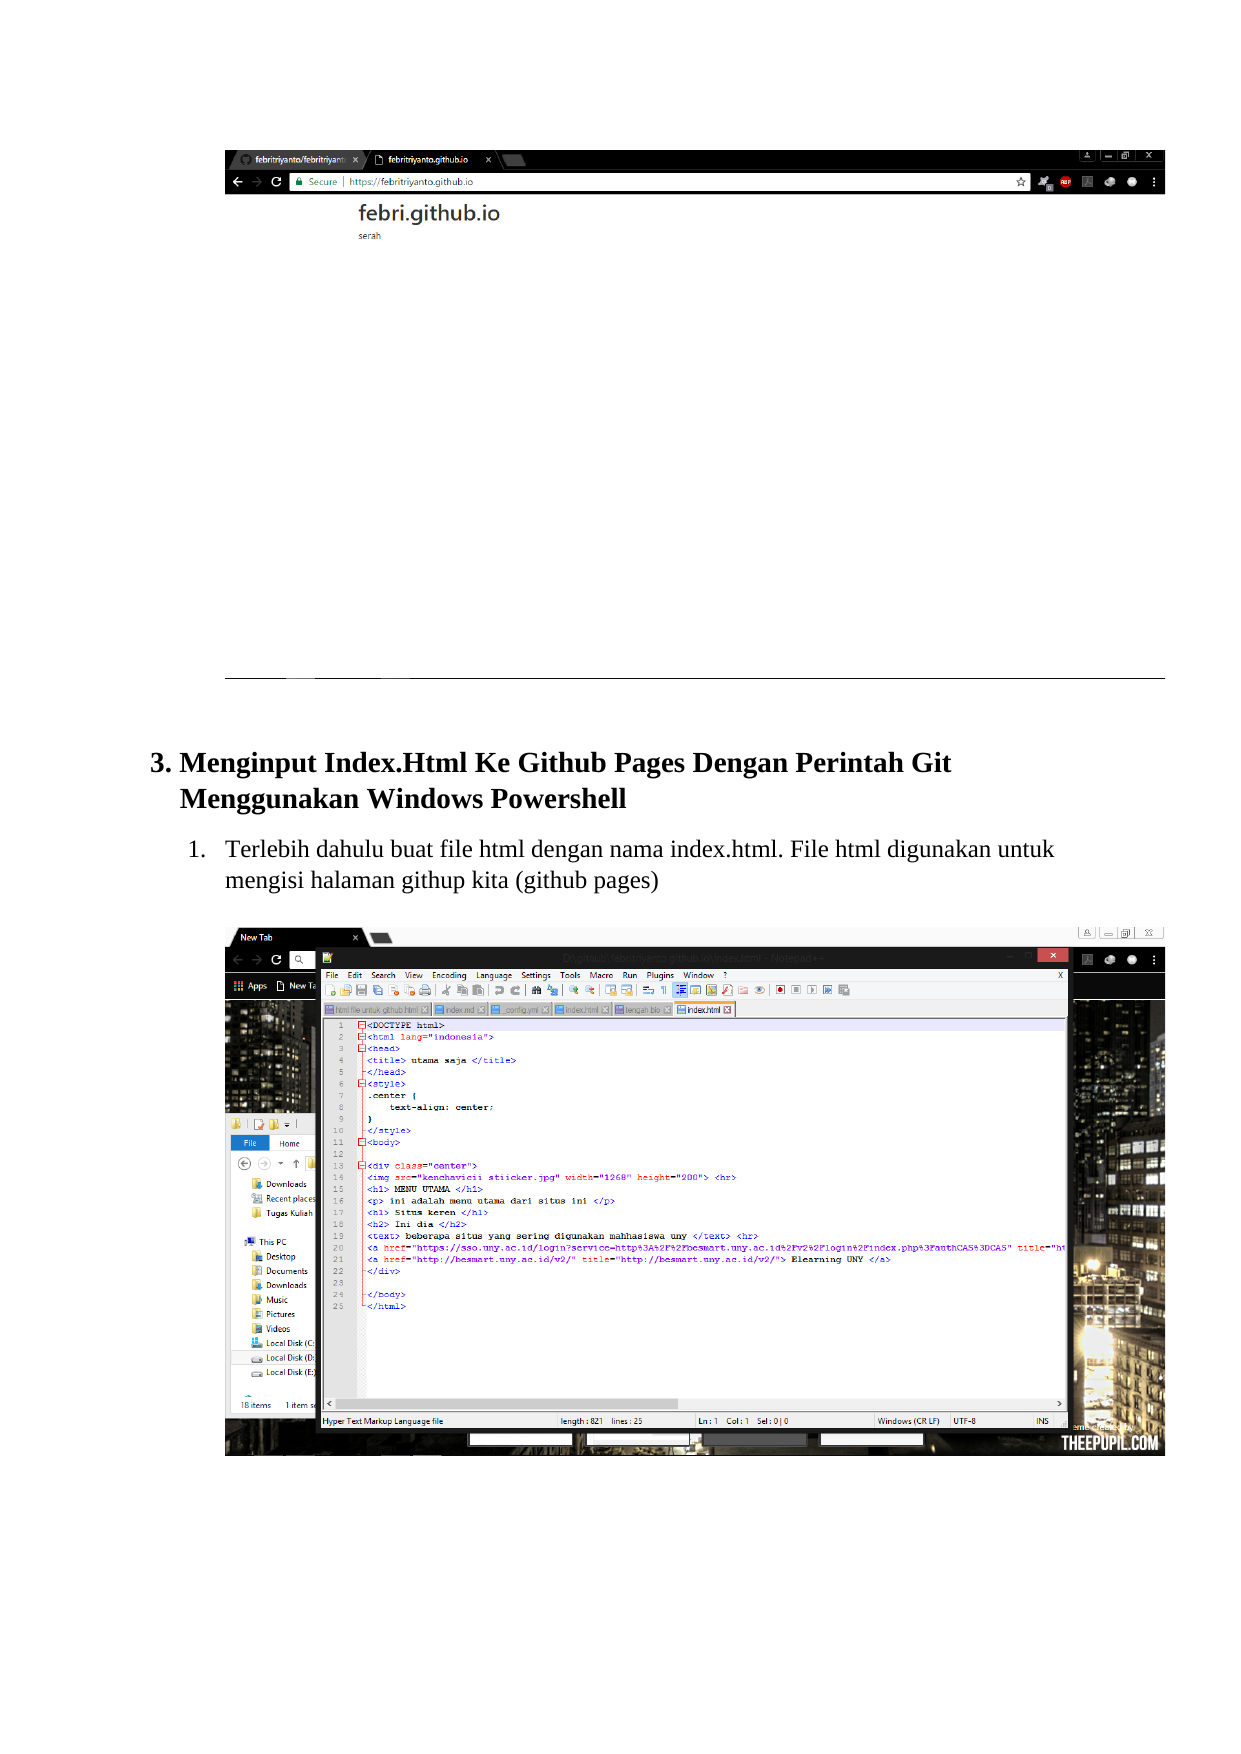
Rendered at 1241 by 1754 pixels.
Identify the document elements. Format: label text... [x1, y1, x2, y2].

list Terlebih dahulu buat file html dengan nama index.html. File html digunakan untuk mengisi halaman githup kita (github pages) [187, 834, 1090, 894]
picture [225, 150, 1166, 679]
text 3. Menginput Index.Html Ke Github Pages Dengan Perintah Git Menggunakan Windows Powershell [150, 745, 1090, 815]
picture [225, 927, 1166, 1456]
